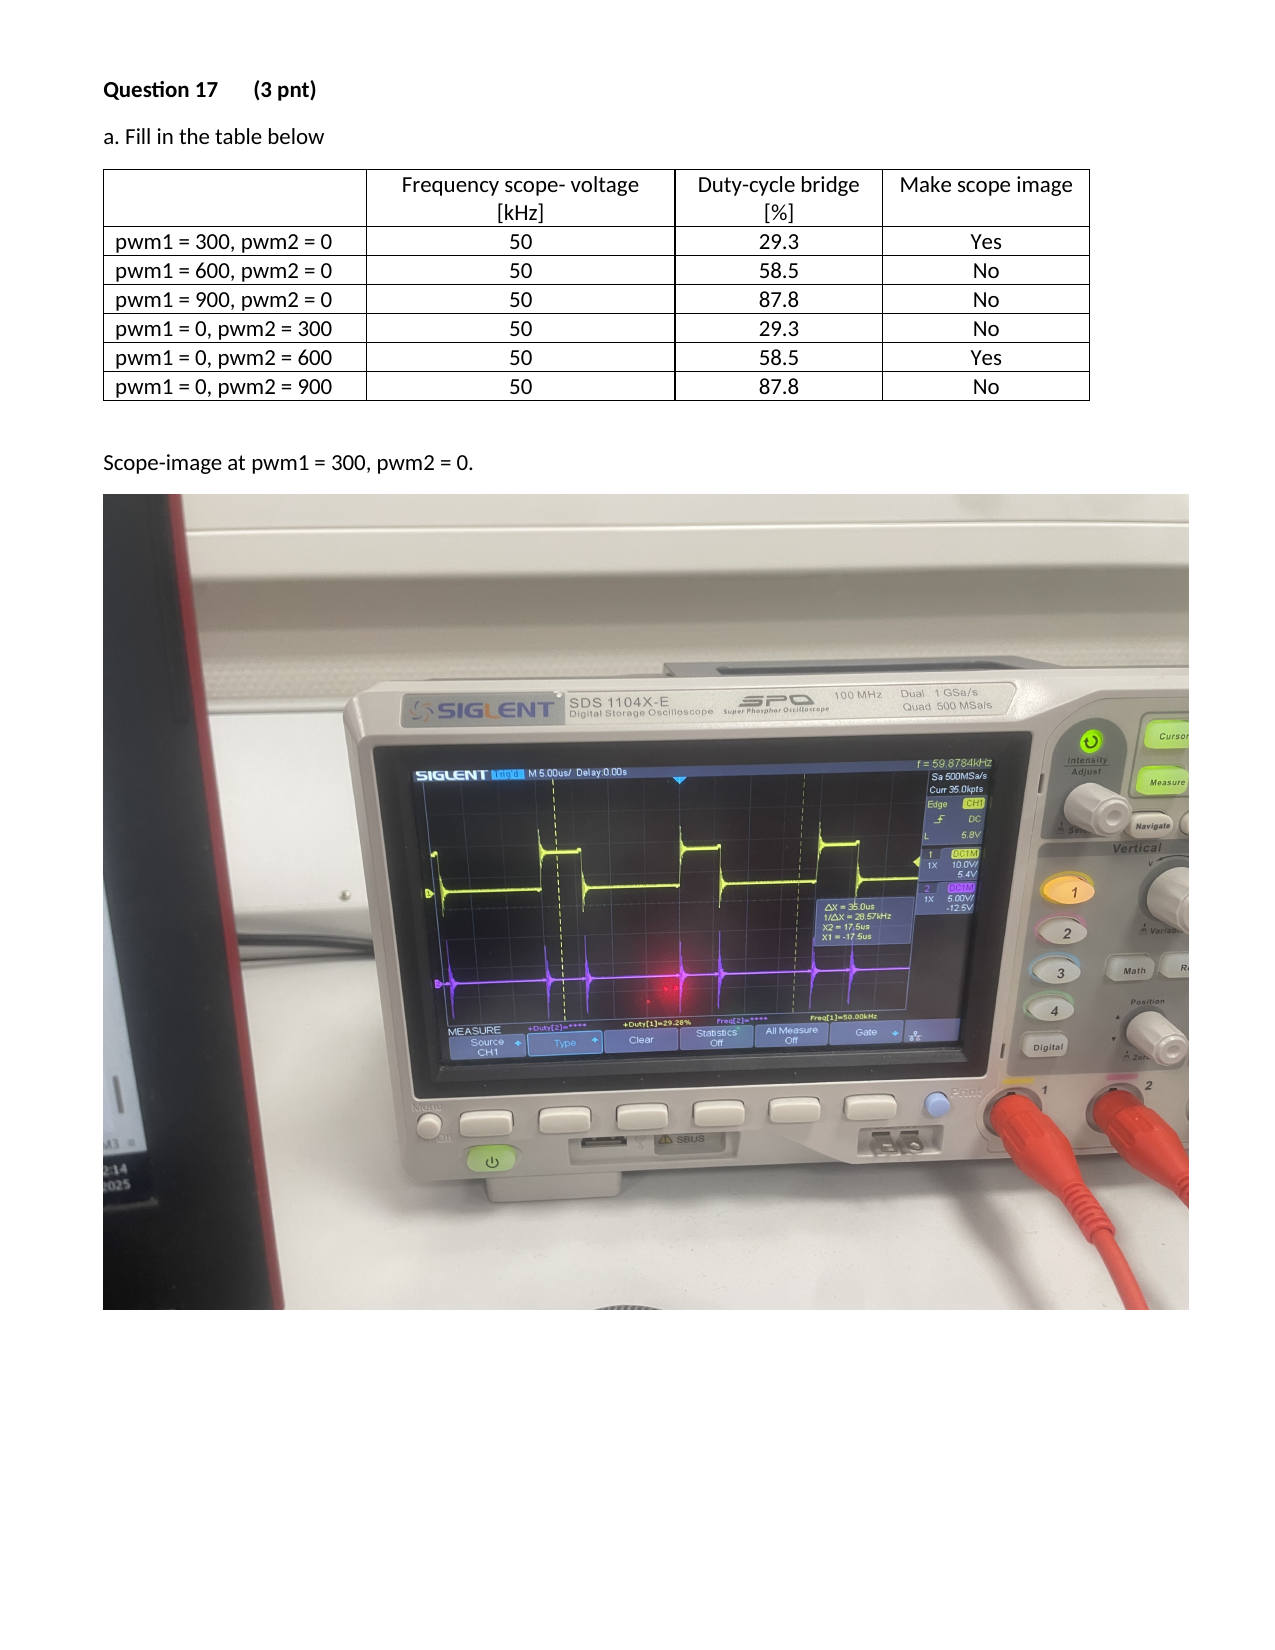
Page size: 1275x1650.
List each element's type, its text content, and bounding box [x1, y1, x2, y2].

table_header Make scope image [883, 170, 1089, 226]
table_header Duty-cycle bridge [%] [676, 170, 882, 226]
picture [103, 494, 1189, 1310]
table_header [104, 170, 366, 226]
table_cell 50 [367, 343, 674, 371]
table_cell 50 [367, 285, 674, 313]
table_cell Yes [883, 227, 1089, 255]
table_cell No [883, 314, 1089, 342]
table_cell No [883, 256, 1089, 284]
table_cell No [883, 285, 1089, 313]
table_cell 58.5 [676, 343, 882, 371]
table_cell Yes [883, 343, 1089, 371]
table_cell pwm1 = 0, pwm2 = 600 [104, 343, 366, 371]
table_cell 50 [367, 314, 674, 342]
table_cell pwm1 = 0, pwm2 = 900 [104, 372, 366, 400]
table_cell 50 [367, 256, 674, 284]
table_cell 58.5 [676, 256, 882, 284]
table_cell pwm1 = 600, pwm2 = 0 [104, 256, 366, 284]
table_cell 50 [367, 372, 674, 400]
table_cell 29.3 [676, 227, 882, 255]
table_cell 87.8 [676, 372, 882, 400]
text Scope-image at pwm1 = 300, pwm2 = 0. [103, 448, 1191, 476]
text Question 17 (3 pnt) [103, 75, 1191, 103]
table_cell pwm1 = 0, pwm2 = 300 [104, 314, 366, 342]
table_cell 87.8 [676, 285, 882, 313]
table_cell No [883, 372, 1089, 400]
table_header Frequency scope- voltage [kHz] [367, 170, 674, 226]
table_cell pwm1 = 300, pwm2 = 0 [104, 227, 366, 255]
table_cell pwm1 = 900, pwm2 = 0 [104, 285, 366, 313]
table_cell 50 [367, 227, 674, 255]
text a. Fill in the table below [103, 122, 1191, 150]
table_cell 29.3 [676, 314, 882, 342]
